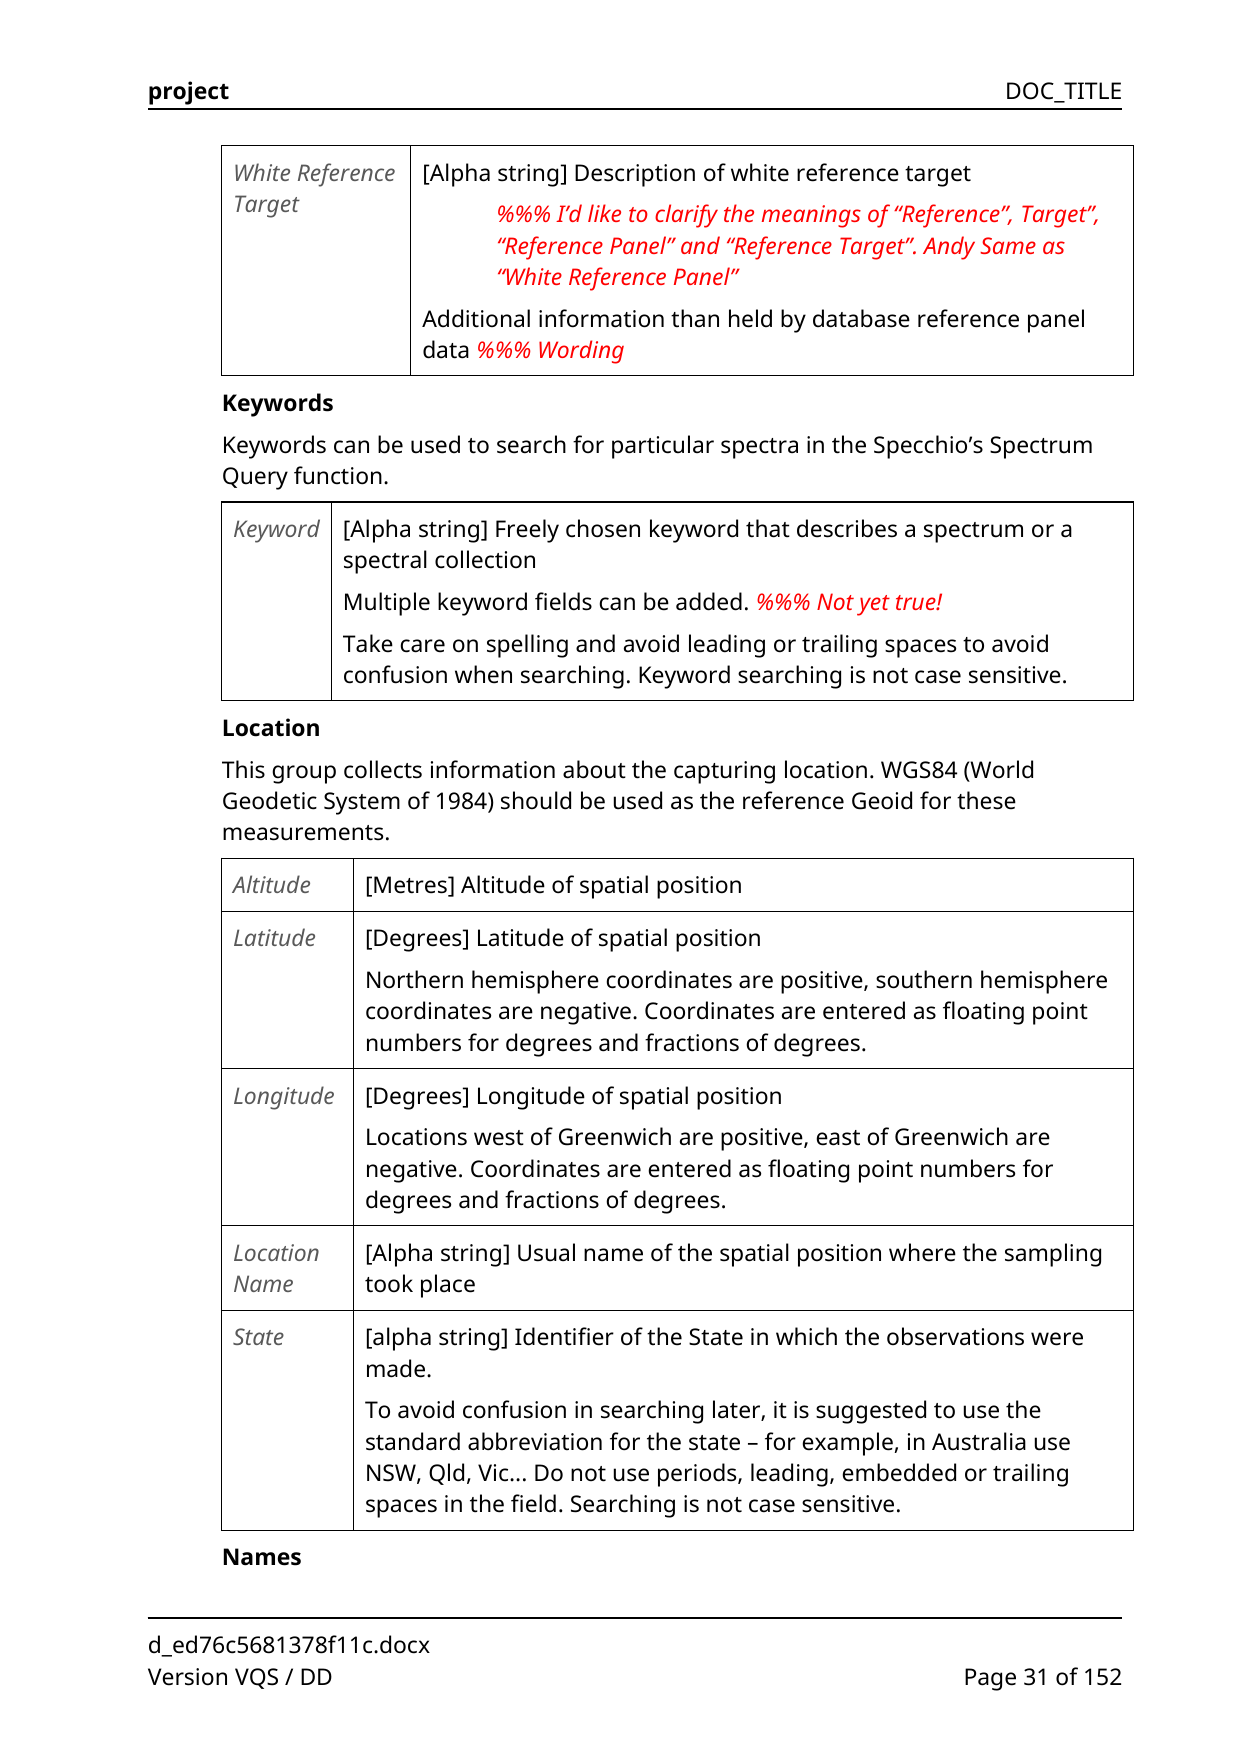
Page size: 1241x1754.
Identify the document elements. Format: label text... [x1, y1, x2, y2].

table_header Altitude [222, 859, 353, 911]
table_cell Longitude [222, 1069, 353, 1225]
table_cell State [222, 1311, 353, 1529]
table_header [Metres] Altitude of spatial position [354, 859, 1133, 911]
table_cell [alpha string] Identifier of – , in Australia use NSW not . [354, 1311, 1133, 1529]
table_cell [Alpha string] Usual name of the spatial position where the sampling took place [354, 1226, 1133, 1310]
table_header Keyword [222, 503, 331, 700]
text This group collects information about the capturing location. WGS84 (World Geodetic System of 1984) should be used as the reference Geoid for these measurements. [222, 753, 1122, 847]
text Keywords [222, 387, 1122, 418]
table_cell [Degrees] Latitude of spatial position Northern hemisphere coordinates are positive, southern hemisphere coordinates are negative. Coordinates are entered as floating point numbers for degrees and fractions of degrees. [354, 912, 1133, 1068]
table_cell [Alpha string] Description of white reference target %%% I’d like to clarify the meanings of “Reference”, Target”, “Reference Panel” and “Reference Target”. Andy Same as “White Reference Panel” Additional information than held by database reference panel data %%% Wording [411, 146, 1133, 375]
table_cell Latitude [222, 912, 353, 1068]
text Names [222, 1541, 1122, 1572]
table_cell White Reference Target [222, 146, 410, 375]
table_header [Alpha string] Freely chosen keyword that describes a spectrum or a spectral collection Multiple keyword fields can be added. %%% Not yet true! searching is [332, 503, 1133, 700]
table_cell Location Name [222, 1226, 353, 1310]
text Location [222, 712, 1122, 743]
text Keywords can be used to search for particular spectra in the Specchio’s Spectrum Query function. [222, 428, 1122, 491]
table_cell [Degrees] Longitude of spatial position Locations west of Greenwich are positive, east of Greenwich are negative. Coordinates are entered as floating point numbers for degrees and fractions of degrees. [354, 1069, 1133, 1225]
